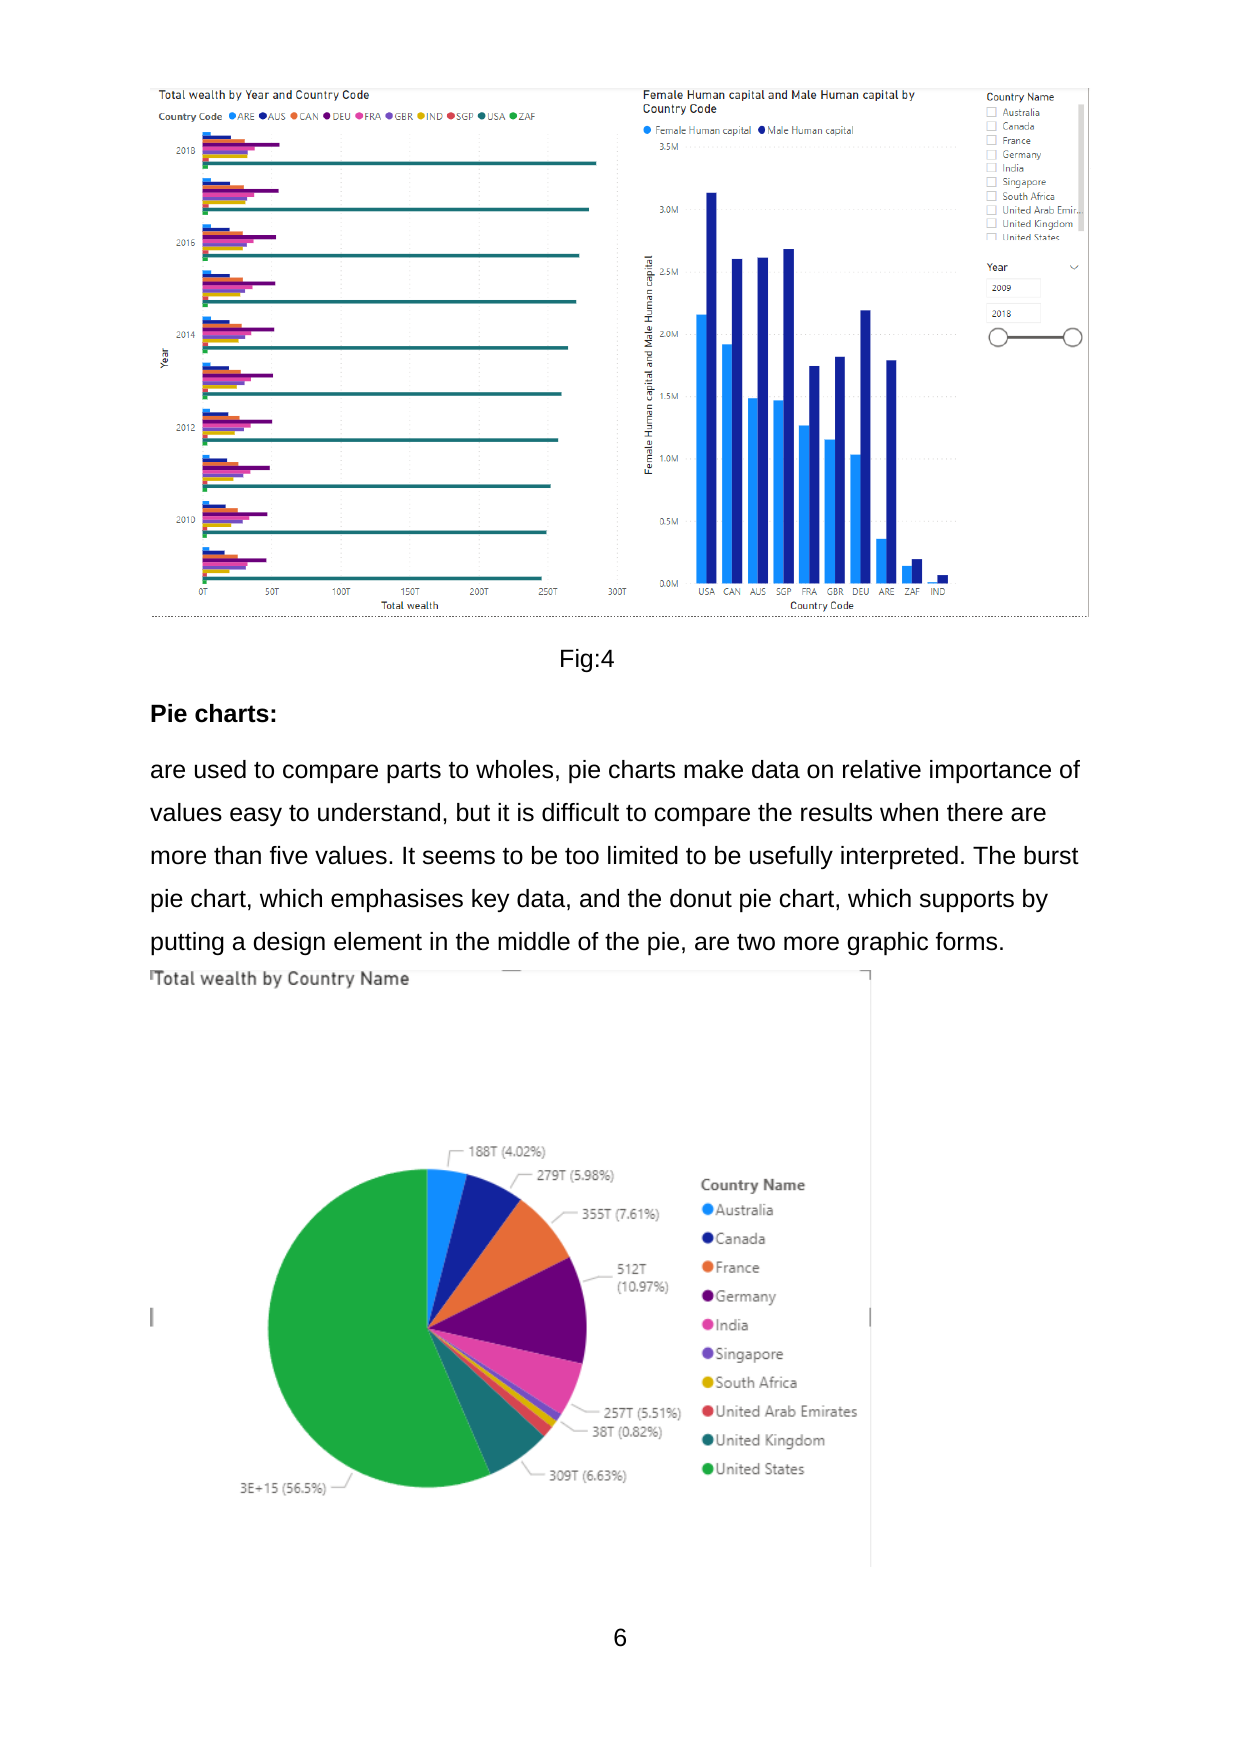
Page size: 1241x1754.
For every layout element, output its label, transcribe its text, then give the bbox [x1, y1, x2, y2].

picture [150, 970, 872, 1567]
text Fig:4 [150, 644, 1090, 672]
picture [150, 88, 1091, 617]
text Pie charts: [150, 699, 1090, 728]
